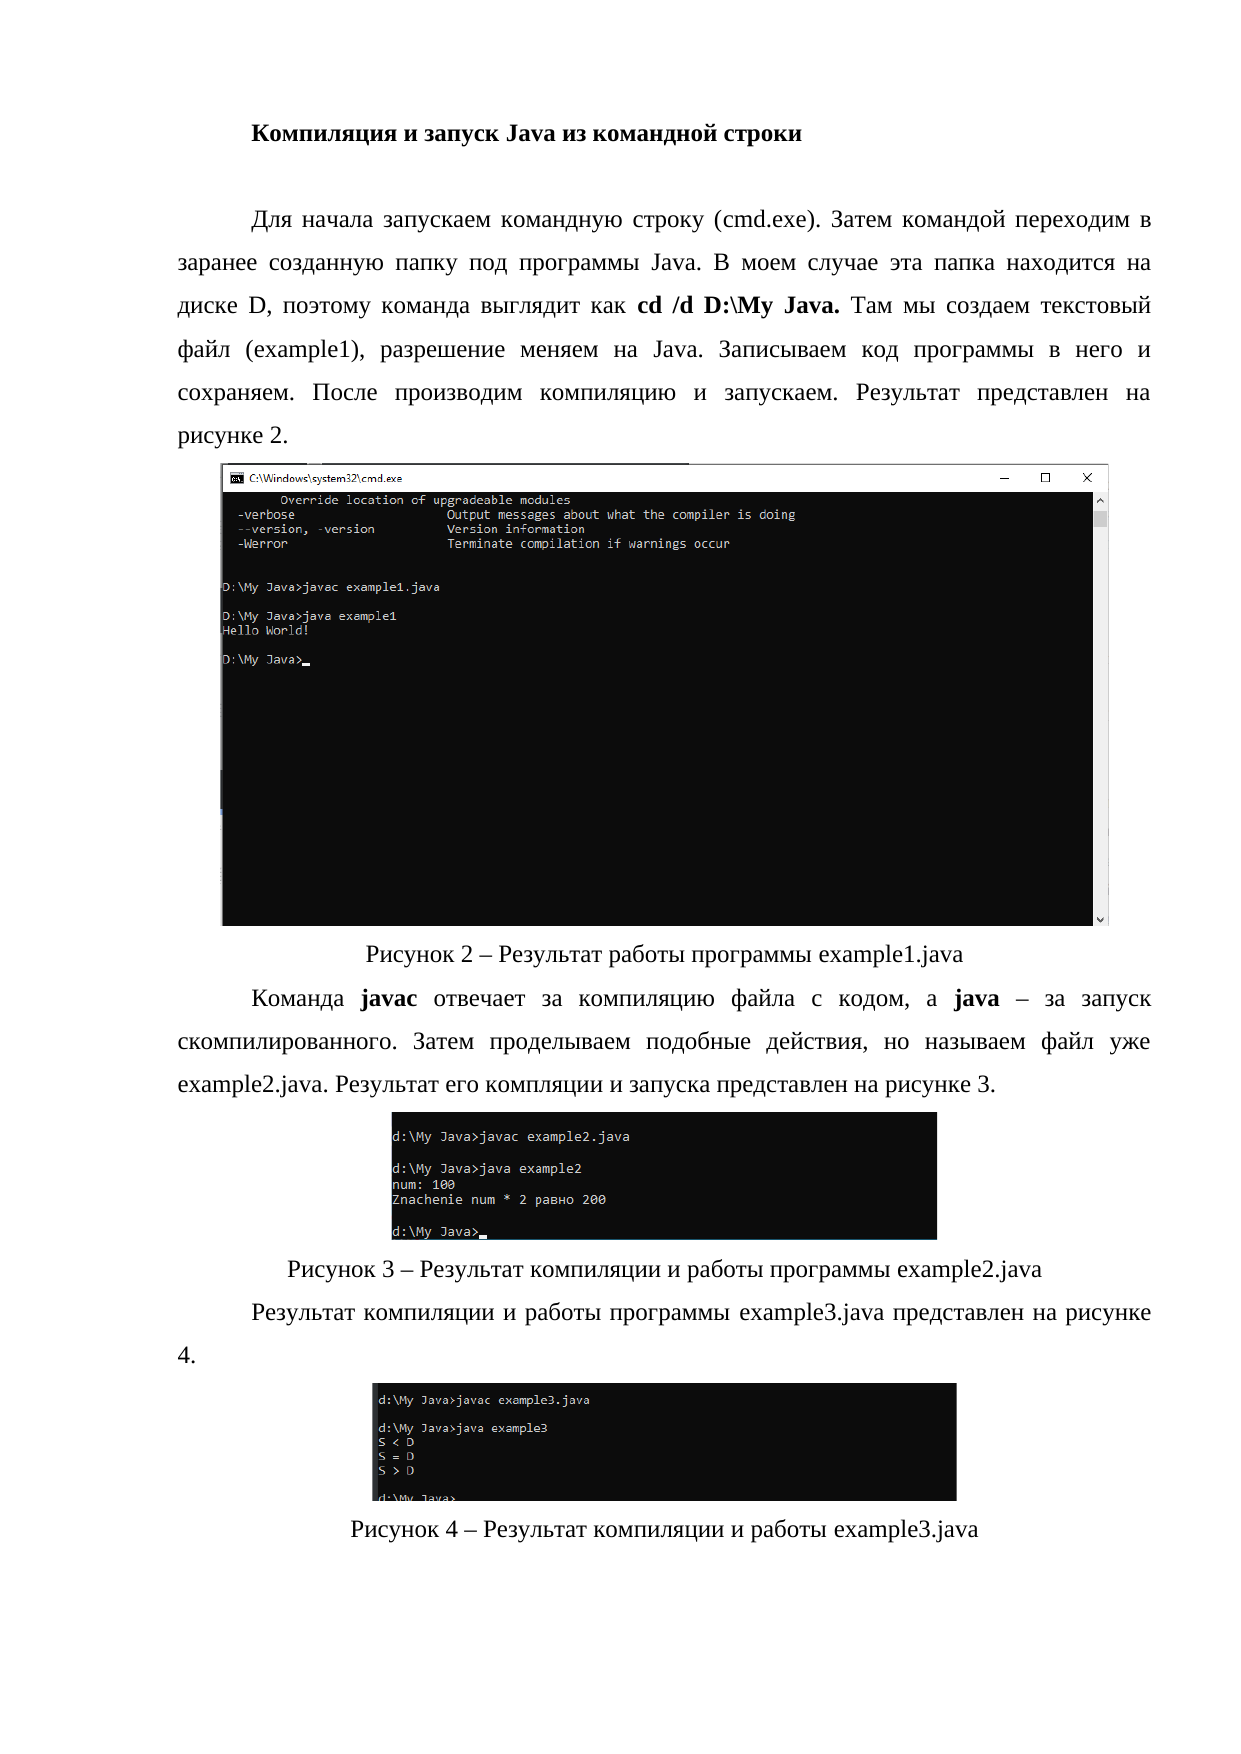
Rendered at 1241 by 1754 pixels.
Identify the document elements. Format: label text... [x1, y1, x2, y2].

text Рисунок 2 – Результат работы программы example1.java [177, 939, 1152, 968]
text Рисунок 3 – Результат компиляции и работы программы example2.java [177, 1254, 1152, 1282]
text Команда javac отвечает за компиляцию файла с кодом, а java – за запуск скомпилированного. Затем проделываем подобные действия, но называем файл уже example2.java. Результат его компляции и запуска представлен на рисунке 3. [177, 983, 1152, 1098]
picture [220, 463, 1109, 926]
text Для начала запускаем командную строку (cmd.exe). Затем командой переходим в заранее созданную папку под программы Java. В моем случае эта папка находится на диске D, поэтому команда выглядит как cd /d D:\My Java. Там мы создаем текстовый файл (example1), разрешение меняем на Java. Записываем код программы в него и сохраняем. После производим компиляцию и запускаем. Результат представлен на рисунке 2. [177, 204, 1152, 449]
text Результат компиляции и работы программы example3.java представлен на рисунке 4. [177, 1297, 1152, 1369]
picture [372, 1383, 957, 1501]
text Компиляция и запуск Java из командной строки [177, 118, 1152, 147]
text Рисунок 4 – Результат компиляции и работы example3.java [177, 1514, 1152, 1543]
picture [391, 1112, 938, 1240]
